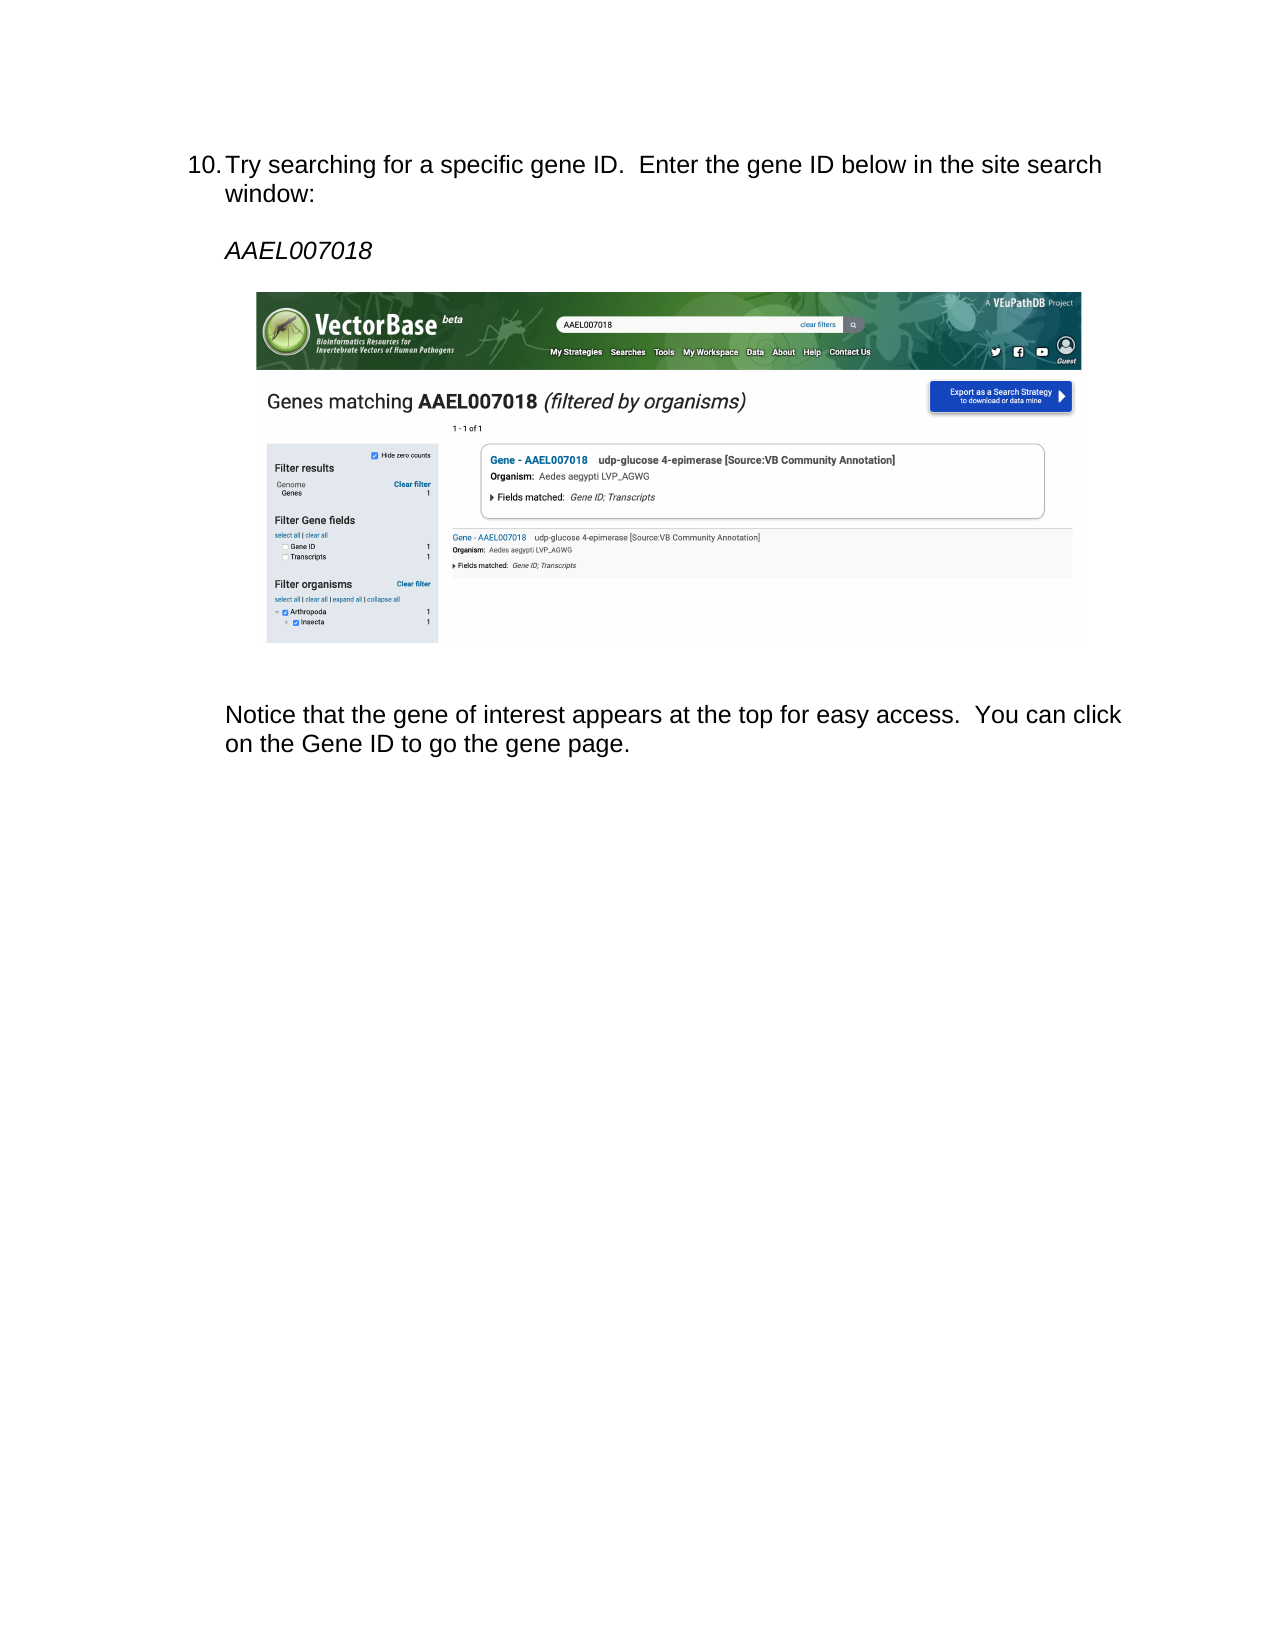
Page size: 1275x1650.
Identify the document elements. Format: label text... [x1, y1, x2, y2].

text AAEL007018 [225, 236, 1125, 265]
text Notice that the gene of interest appears at the top for easy access. You can click on the Gene ID to go the gene page. [225, 700, 1125, 757]
list Try searching for a specific gene ID. Enter the gene ID below in the site search window: [187, 150, 1125, 207]
picture [256, 292, 1082, 643]
